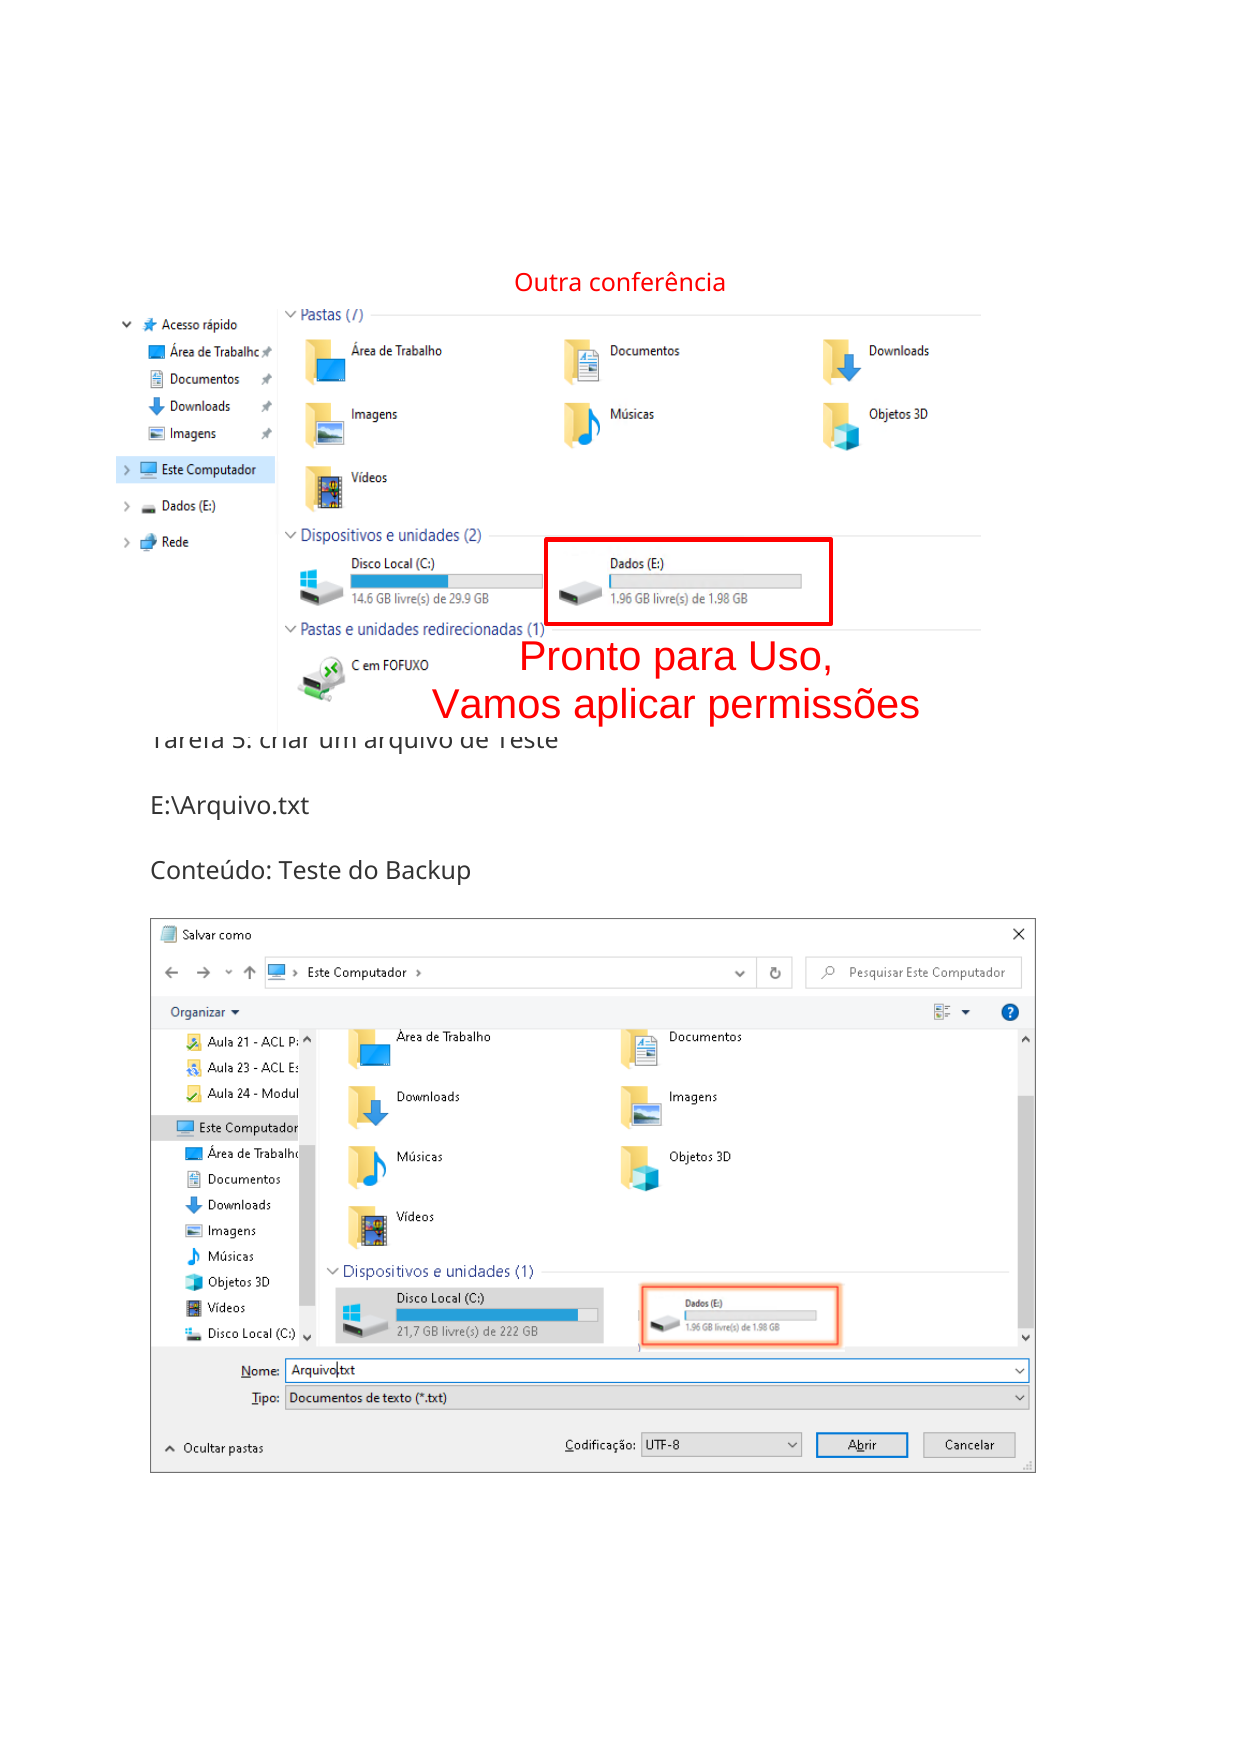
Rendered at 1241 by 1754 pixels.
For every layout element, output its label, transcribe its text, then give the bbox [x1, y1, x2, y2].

text Tarefa 5: criar um arquivo de Teste [150, 722, 1090, 756]
text E:\Arquivo.txt [150, 787, 1090, 822]
picture [150, 918, 1036, 1473]
text Conteúdo: Teste do Backup [150, 853, 1090, 887]
picture [116, 309, 981, 737]
text Outra conferência [150, 265, 1090, 299]
